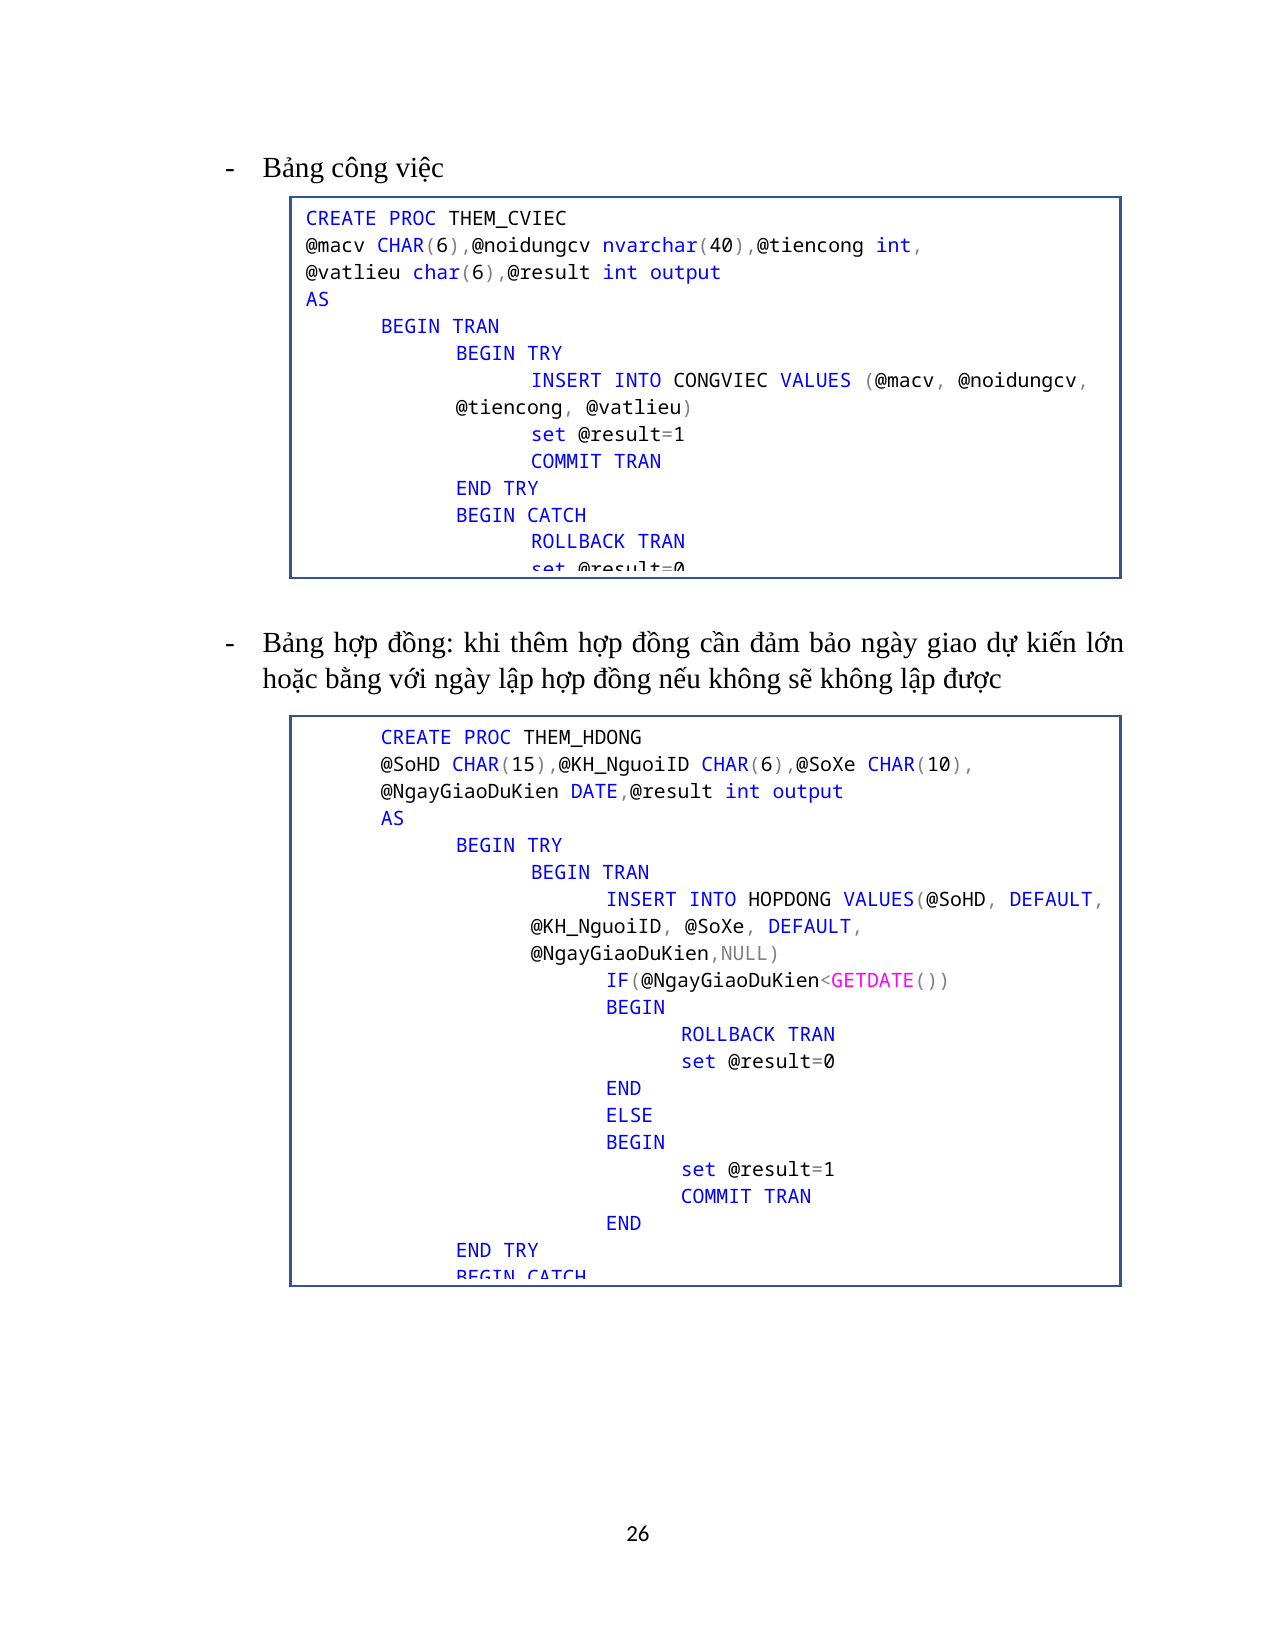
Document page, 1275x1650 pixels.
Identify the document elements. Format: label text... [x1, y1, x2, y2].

list Bảng công việc [225, 150, 1125, 183]
list Bảng hợp đồng: khi thêm hợp đồng cần đảm bảo ngày giao dự kiến lớn hoặc bằng với ngày lập hợp đồng nếu không sẽ không lập được [225, 625, 1125, 695]
